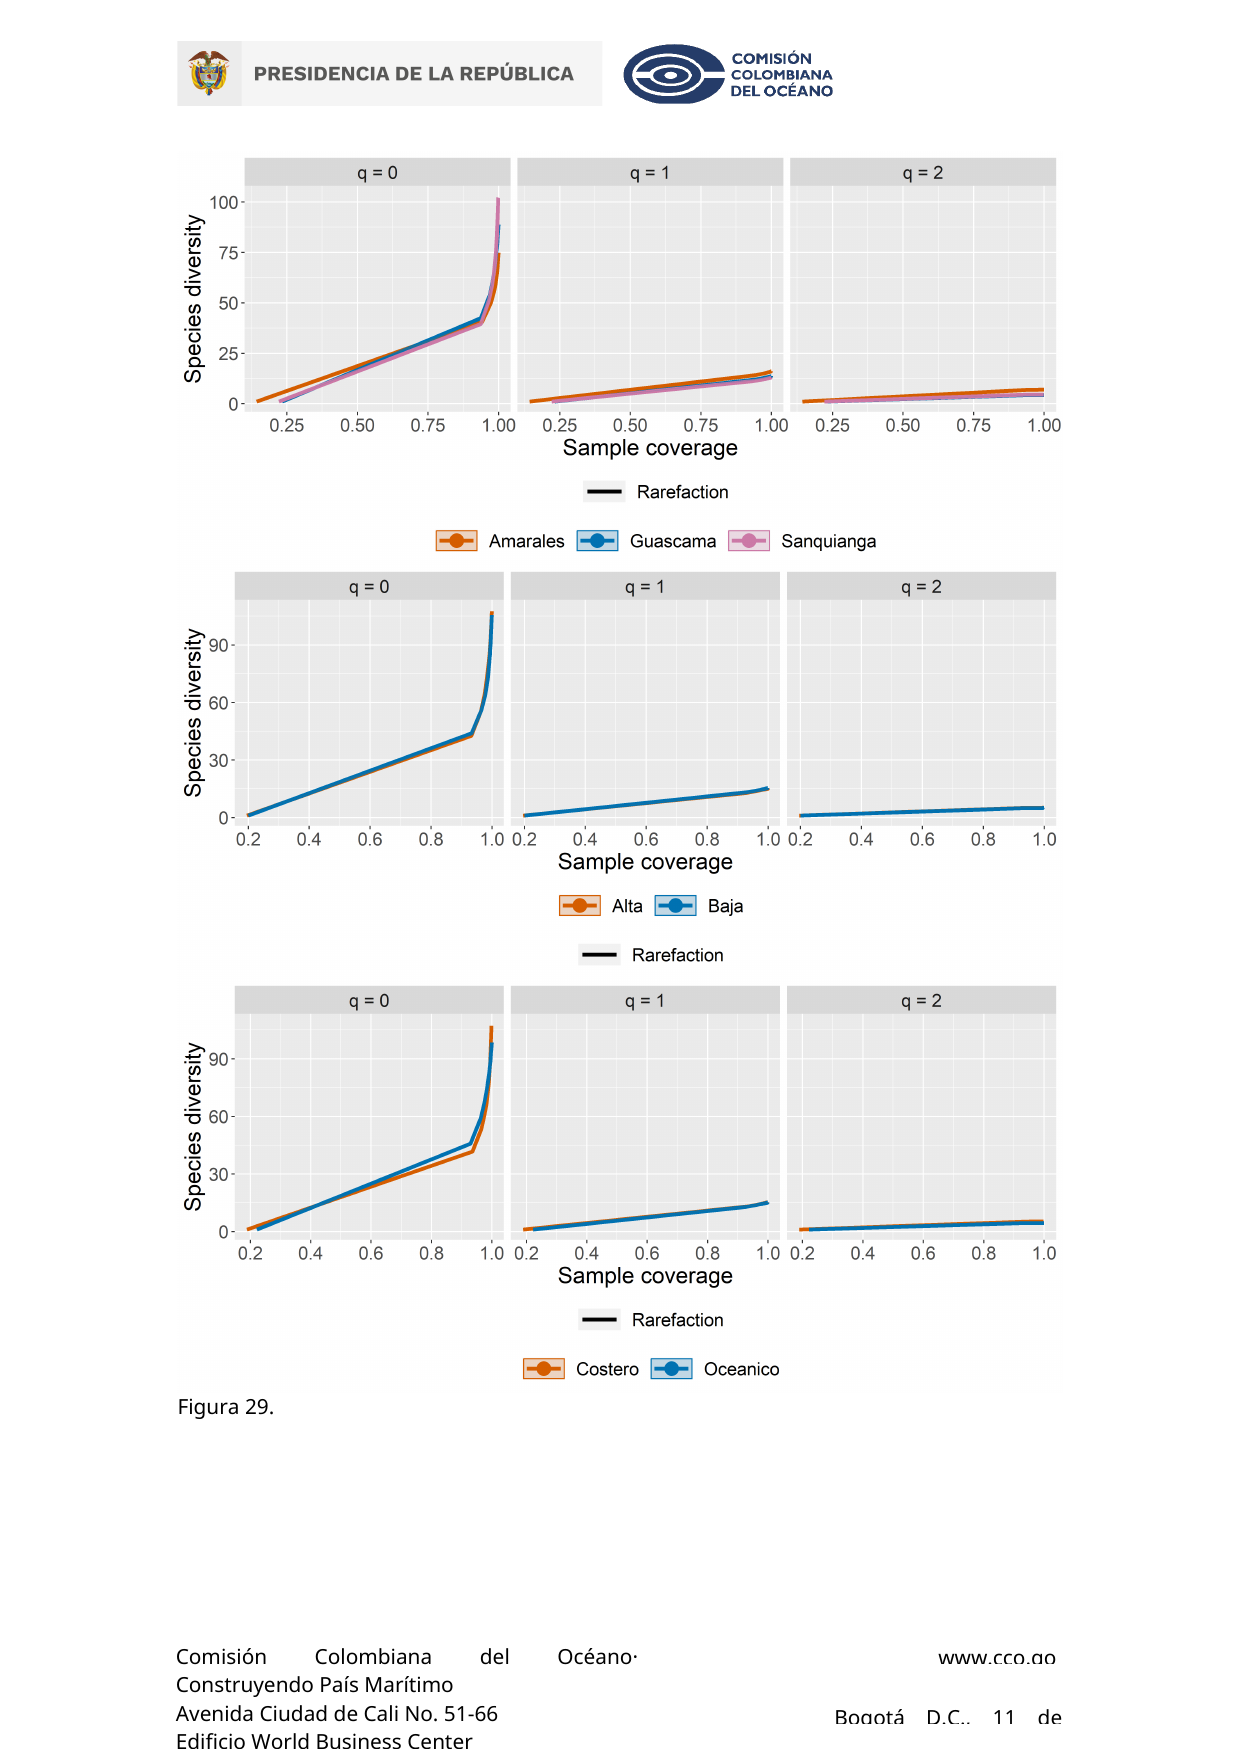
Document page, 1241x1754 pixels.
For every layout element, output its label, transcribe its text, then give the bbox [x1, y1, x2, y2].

picture [177, 41, 603, 106]
picture [642, 42, 824, 107]
picture [177, 151, 1063, 1393]
